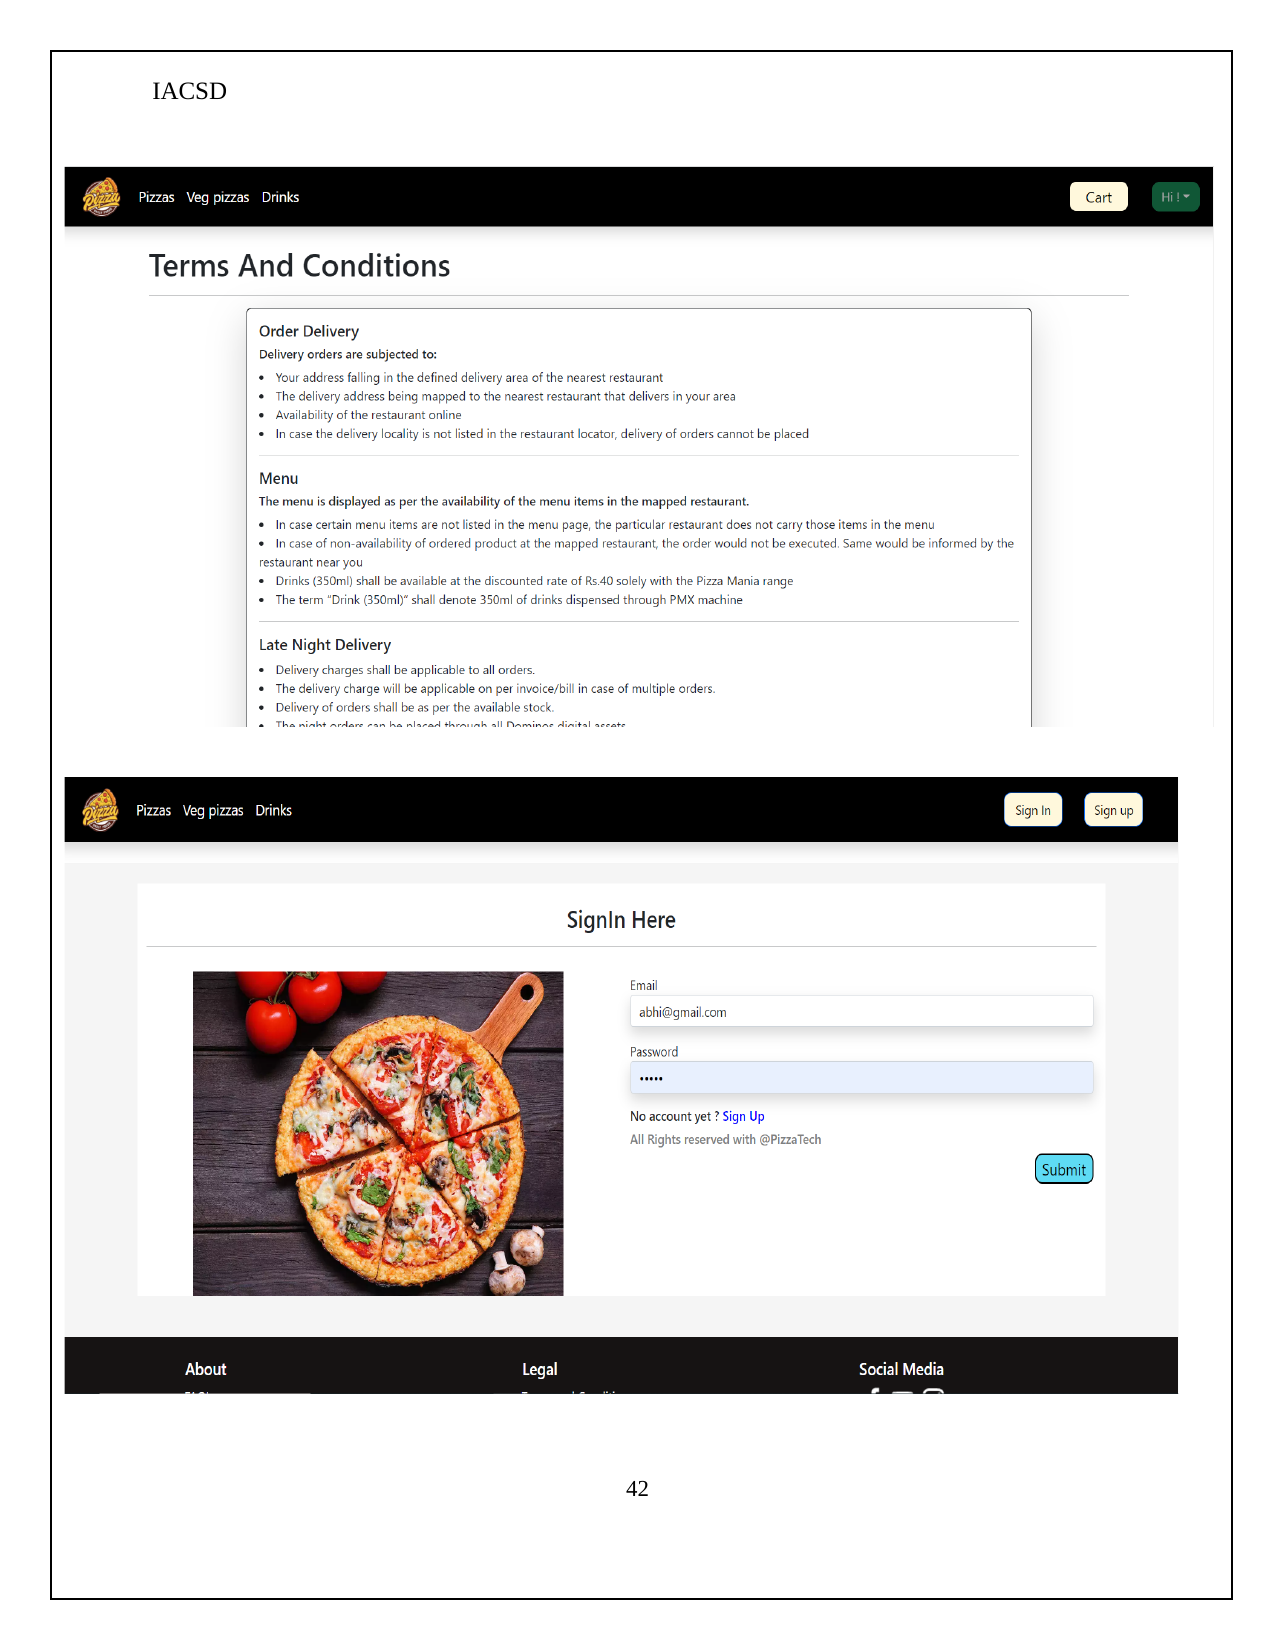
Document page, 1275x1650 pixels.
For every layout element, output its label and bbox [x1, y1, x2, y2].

picture [64, 777, 1179, 1394]
picture [64, 166, 1214, 727]
